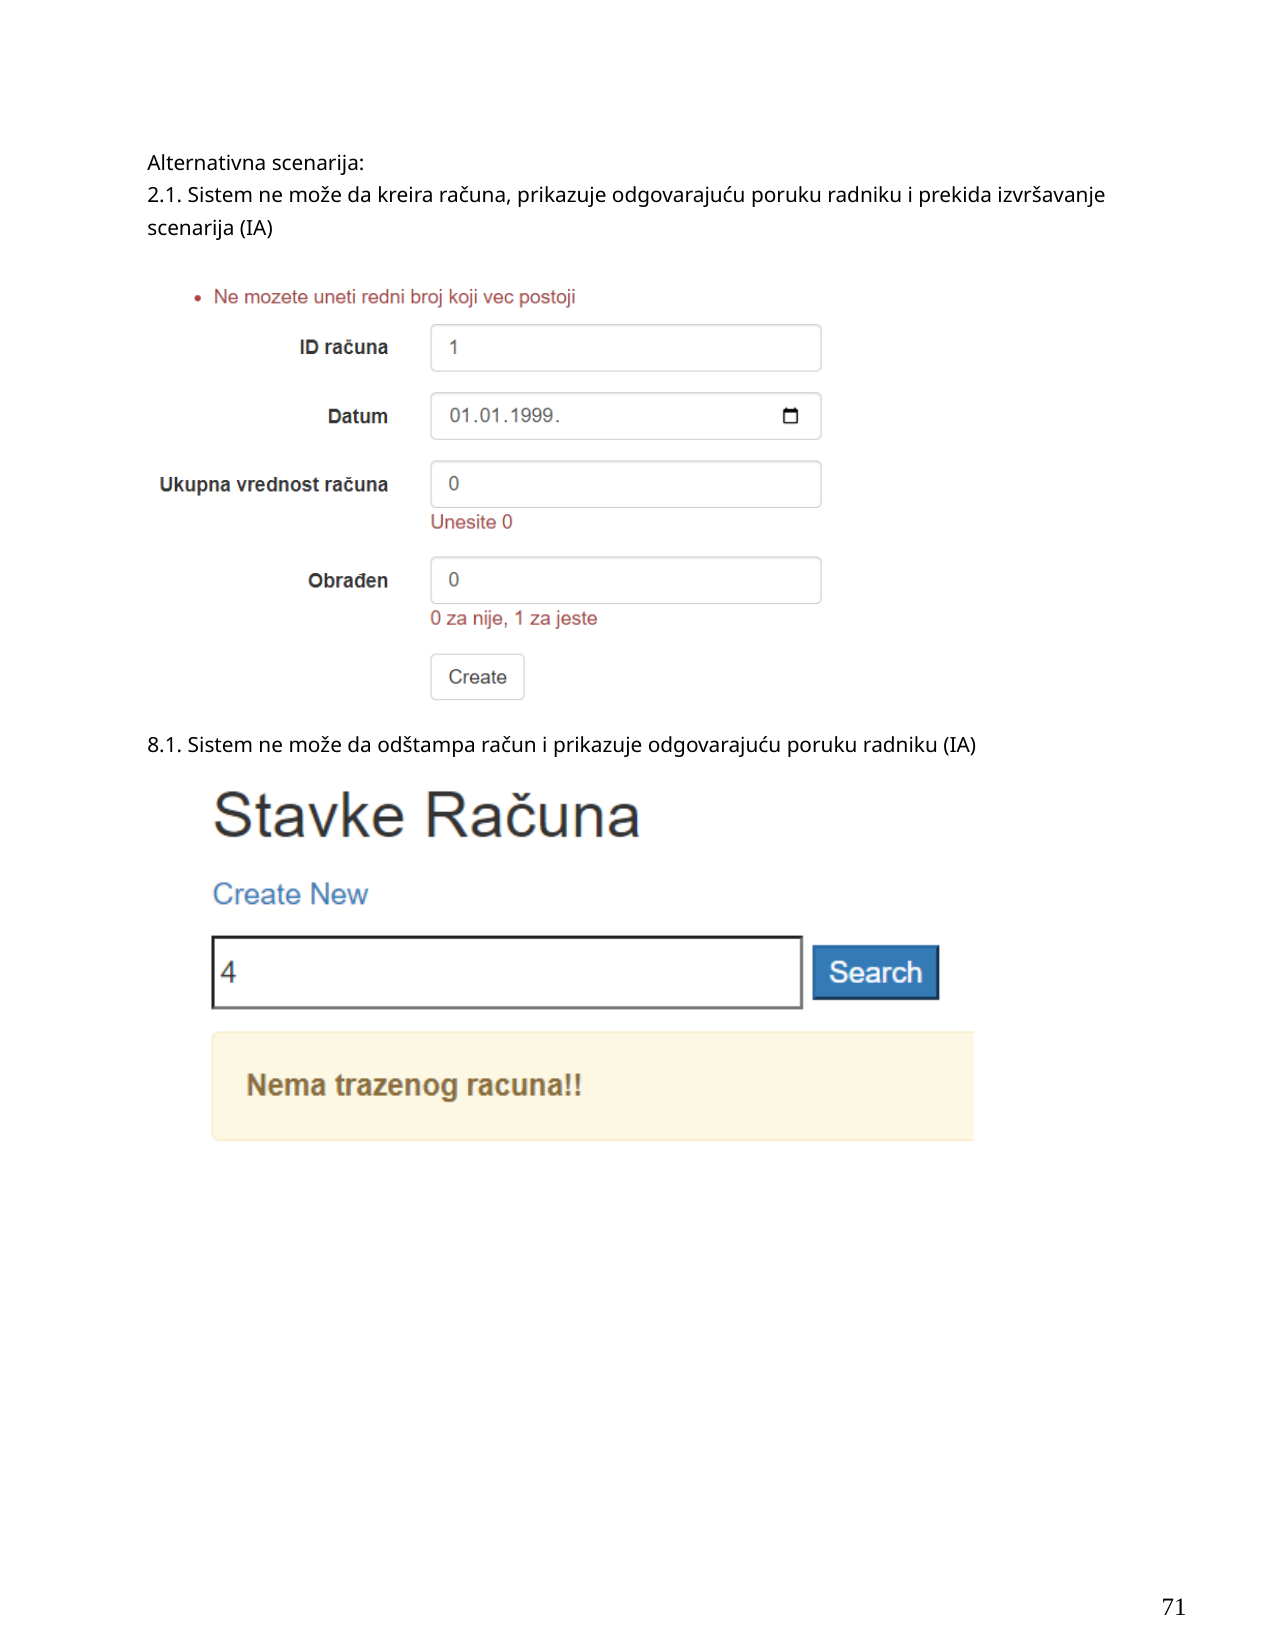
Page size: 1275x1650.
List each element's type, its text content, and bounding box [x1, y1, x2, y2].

picture [147, 777, 974, 1179]
text Alternativna scenarija: 2.1. Sistem ne može da kreira računa, prikazuje odgovarajuću poruku radniku i prekida izvršavanje scenarija (IA) [147, 148, 1186, 241]
picture [147, 260, 922, 726]
